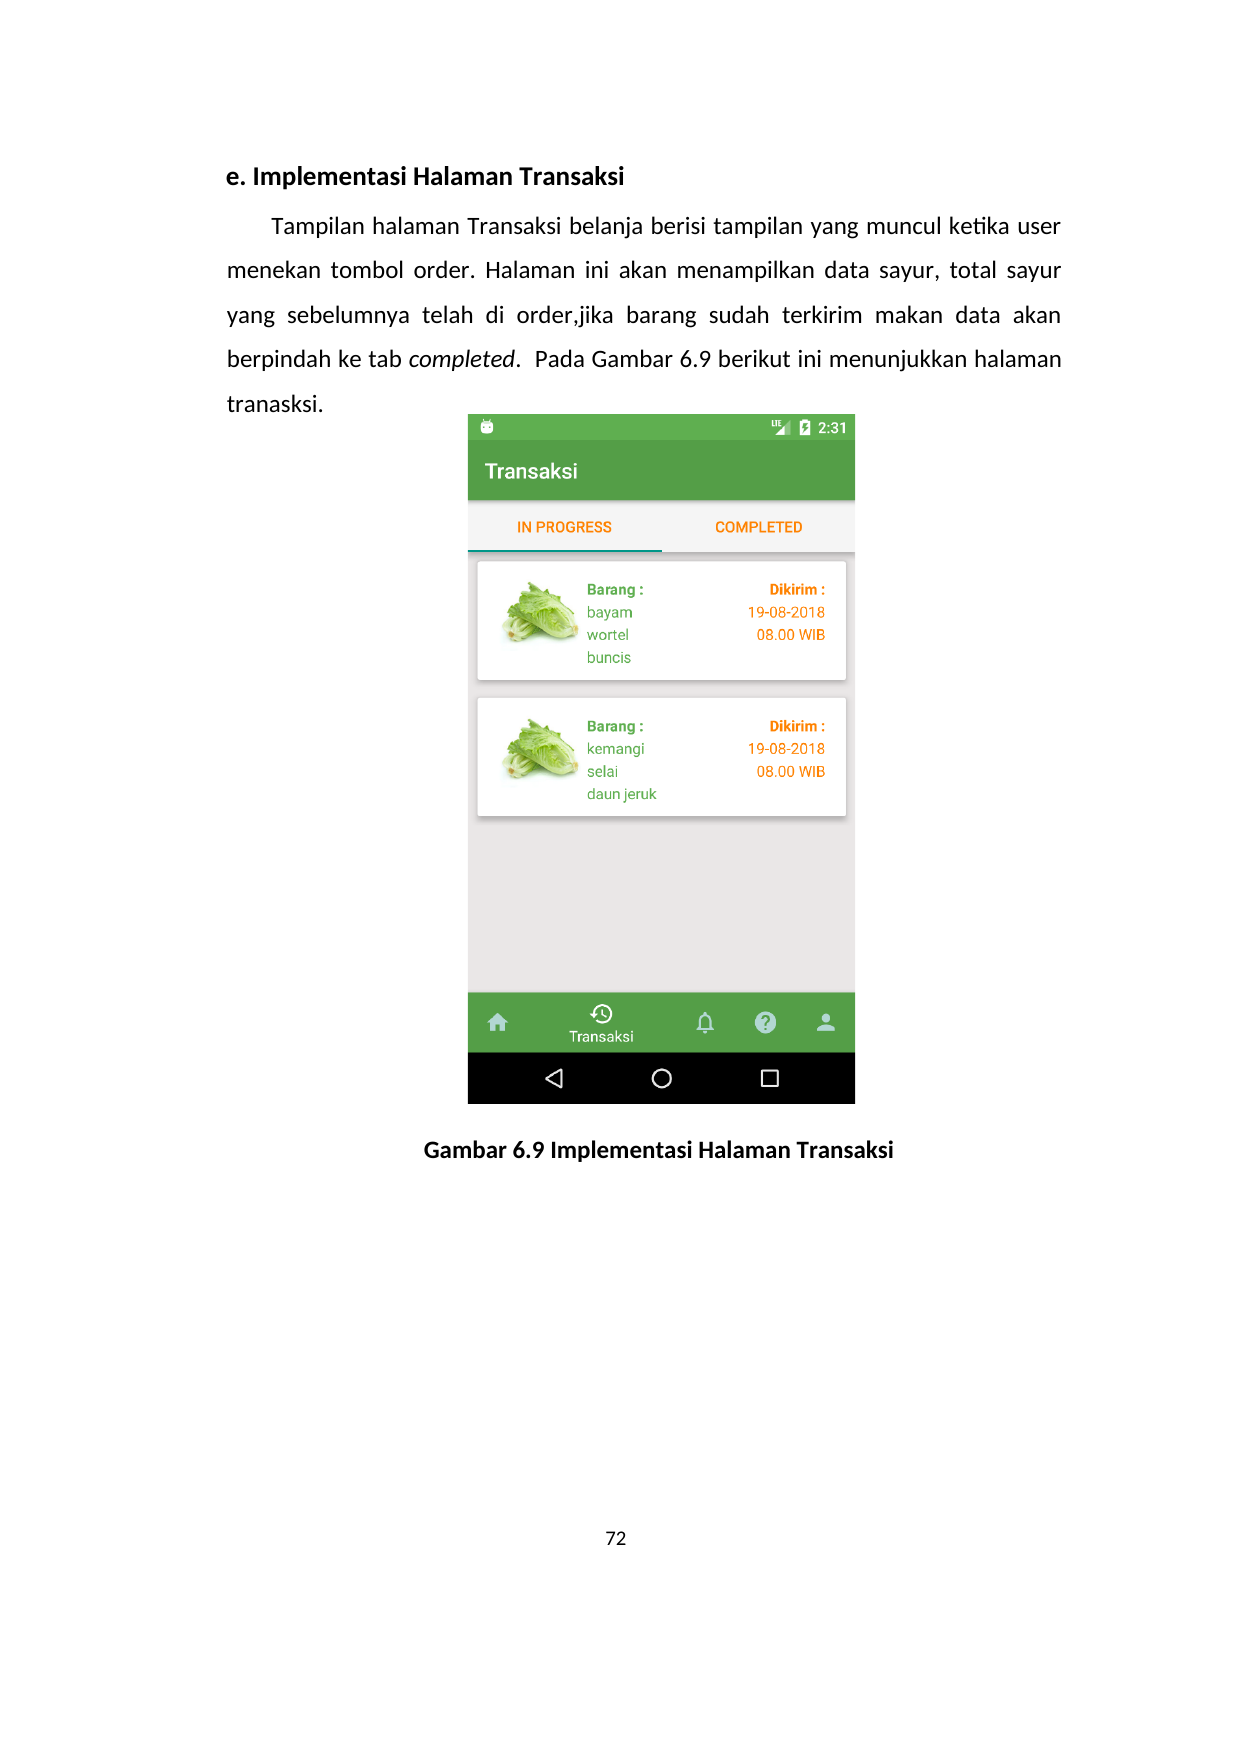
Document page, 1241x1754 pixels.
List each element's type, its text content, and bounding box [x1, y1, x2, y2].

subtitle Gambar 6.9 Implementasi Halaman Transaksi [226, 1134, 1092, 1164]
text Tampilan halaman Transaksi belanja berisi tampilan yang muncul ketika user menekan tombol order. Halaman ini akan menampilkan data sayur, total sayur yang sebelumnya telah di order,jika barang sudah terkirim makan data akan berpindah ke tab completed. Pada Gambar 6.9 berikut ini menunjukkan halaman tranasksi. [227, 210, 1062, 418]
picture [467, 414, 856, 1104]
text e. Implementasi Halaman Transaksi [226, 159, 1090, 192]
